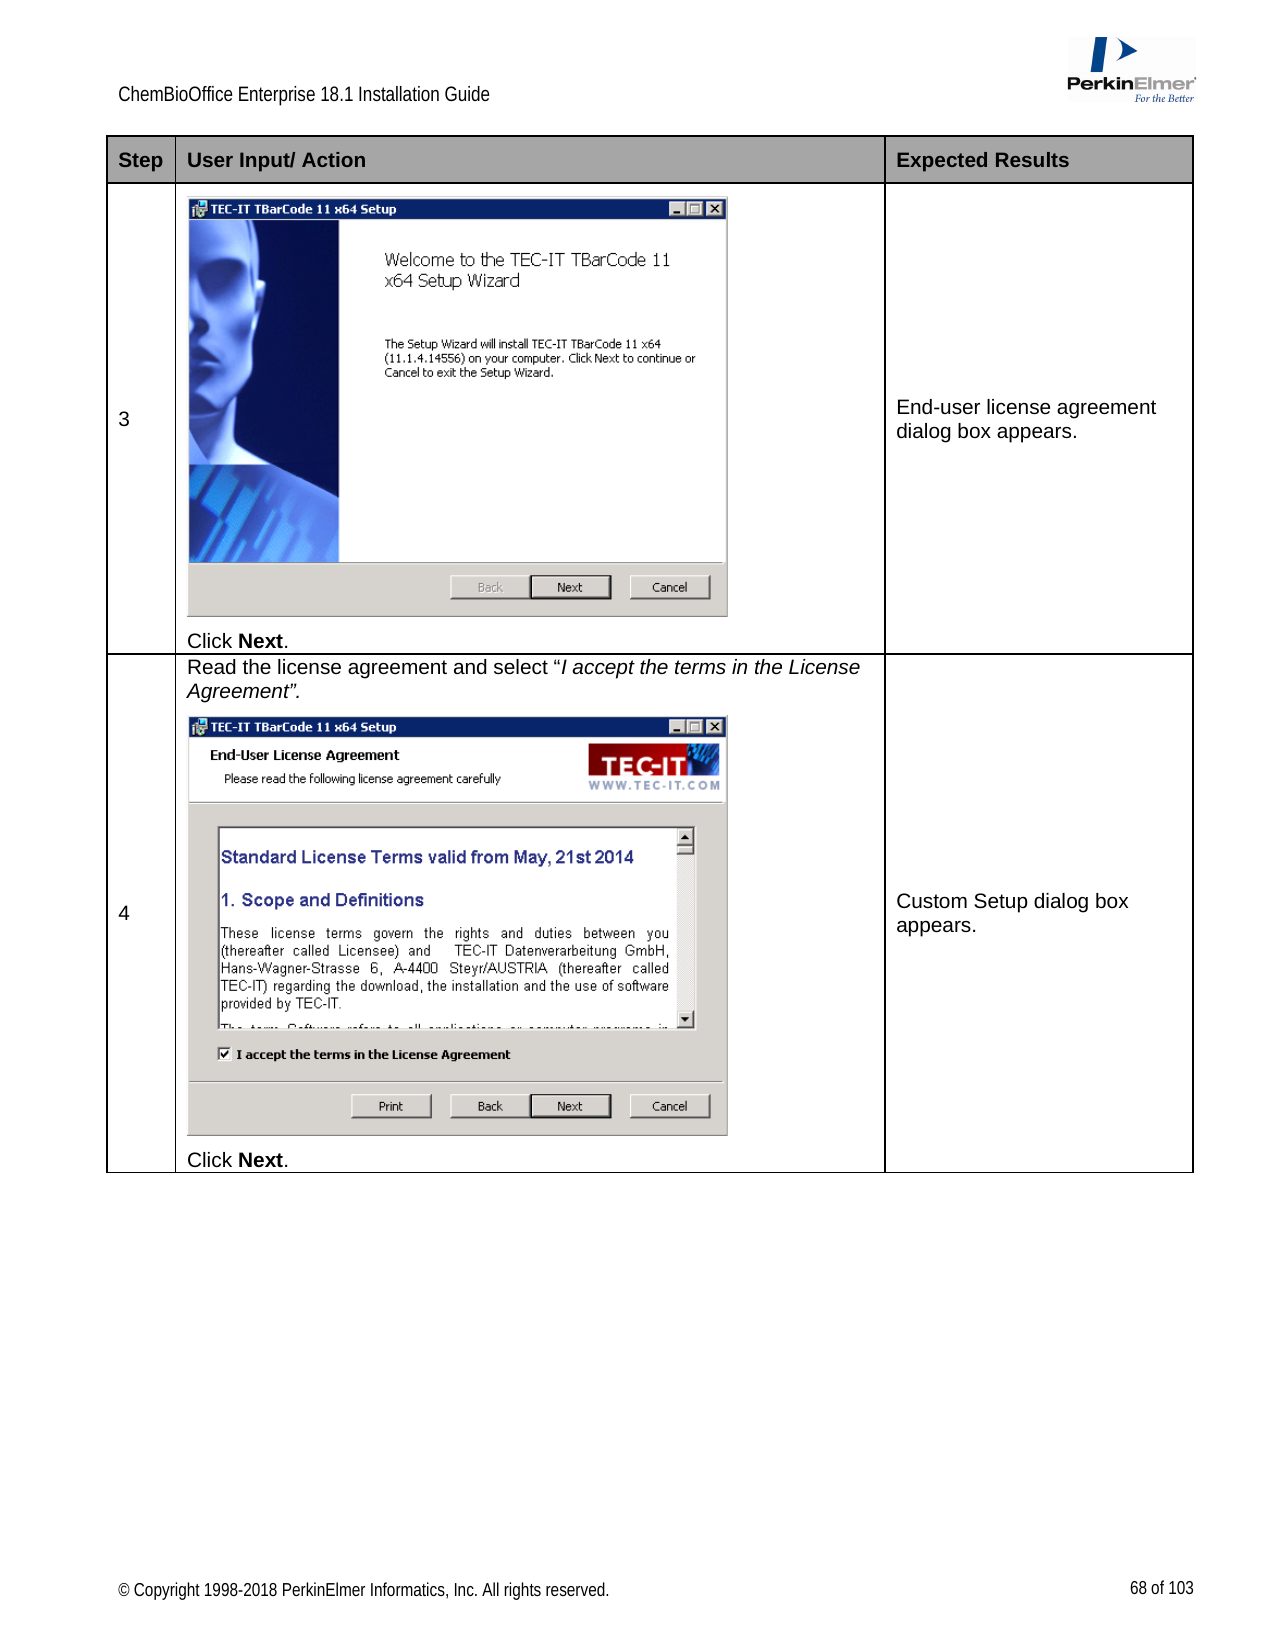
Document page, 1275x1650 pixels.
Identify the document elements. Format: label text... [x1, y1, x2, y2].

table_cell End-user license agreement dialog box appears. [886, 184, 1192, 653]
table_header User Input/ Action [176, 137, 884, 182]
picture [186, 196, 728, 617]
table_header Step [108, 137, 175, 182]
table_cell Read the license agreement and select “I accept the terms in the License Agreement”. Click Next. [176, 655, 884, 1172]
table_cell Click Next. [176, 184, 884, 653]
table_cell Custom Setup dialog box appears. [886, 655, 1192, 1172]
table_header Expected Results [886, 137, 1192, 182]
picture [186, 715, 728, 1136]
table_cell 4 [108, 655, 175, 1172]
table_cell 3 [108, 184, 175, 653]
picture [1067, 37, 1197, 102]
